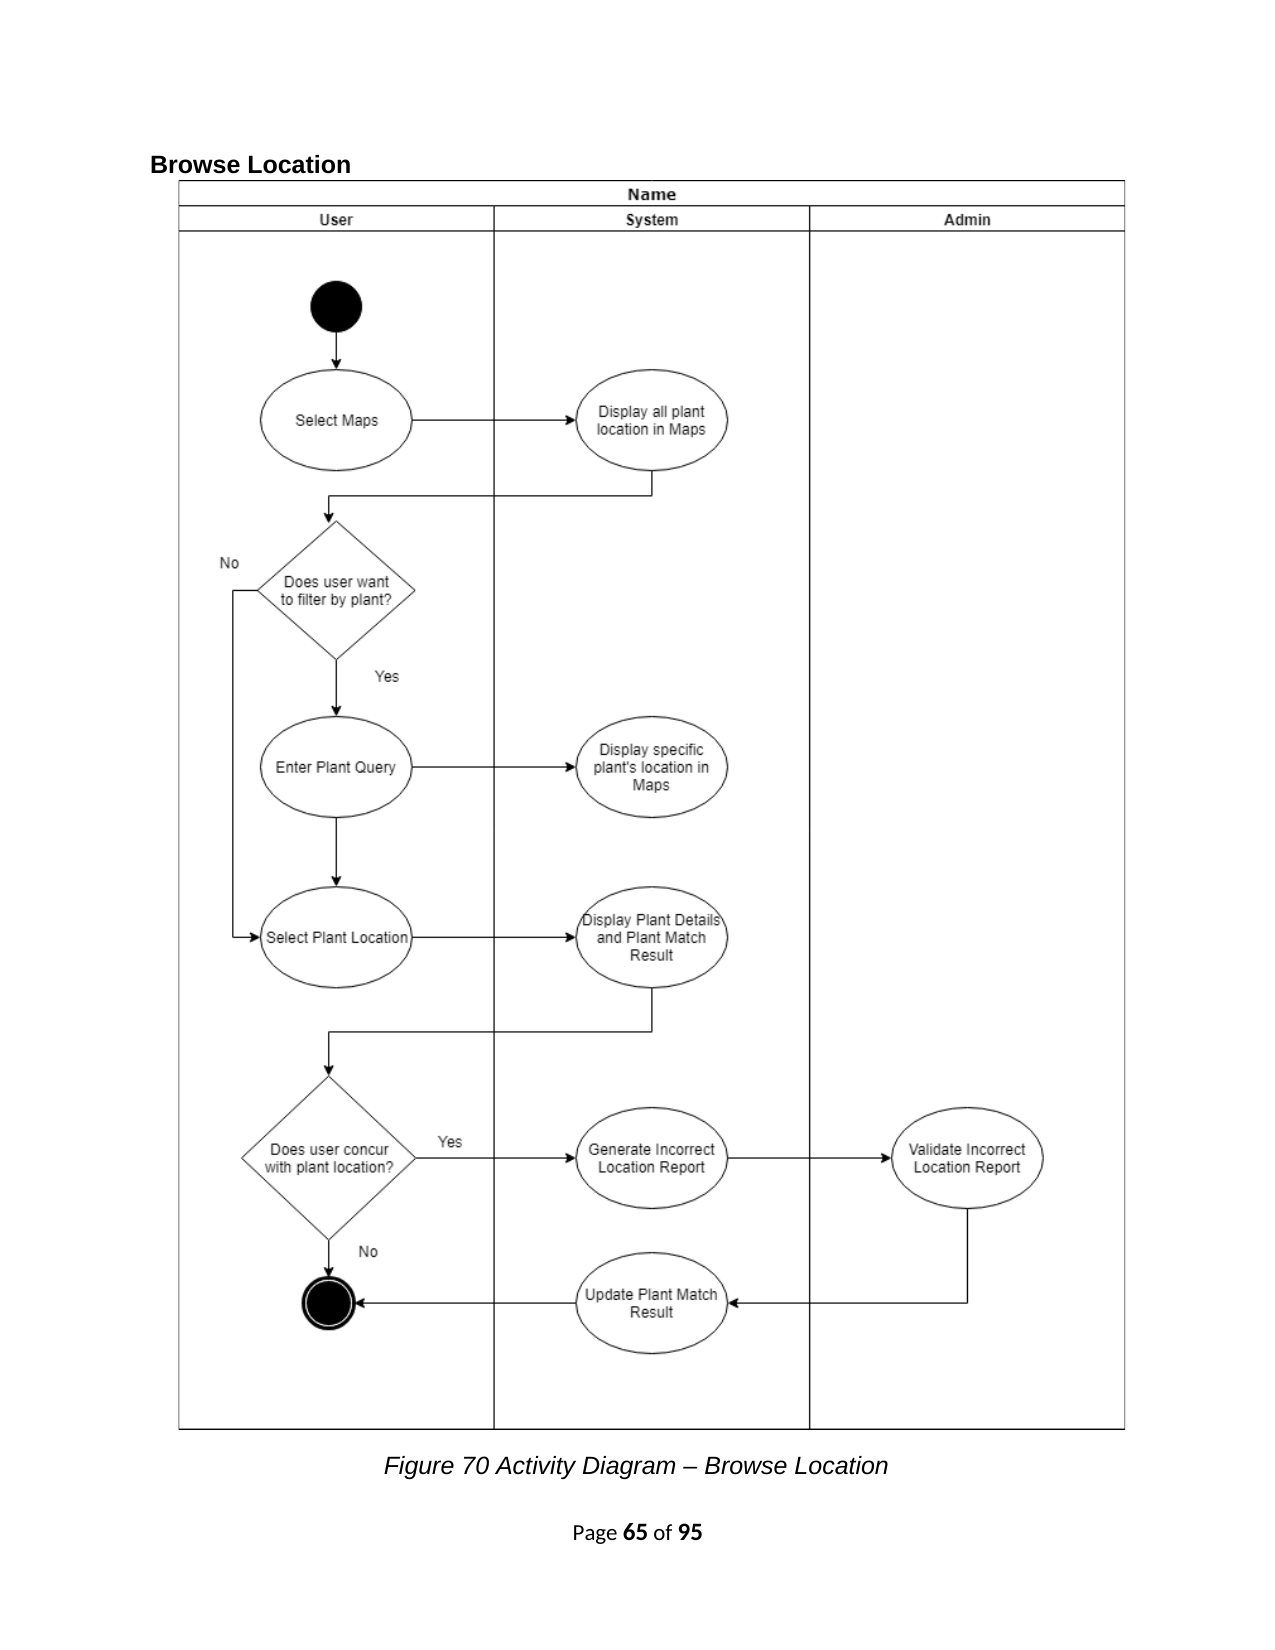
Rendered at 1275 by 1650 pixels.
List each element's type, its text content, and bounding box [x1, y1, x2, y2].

picture [178, 180, 1125, 1430]
text Browse Location [150, 150, 1125, 179]
